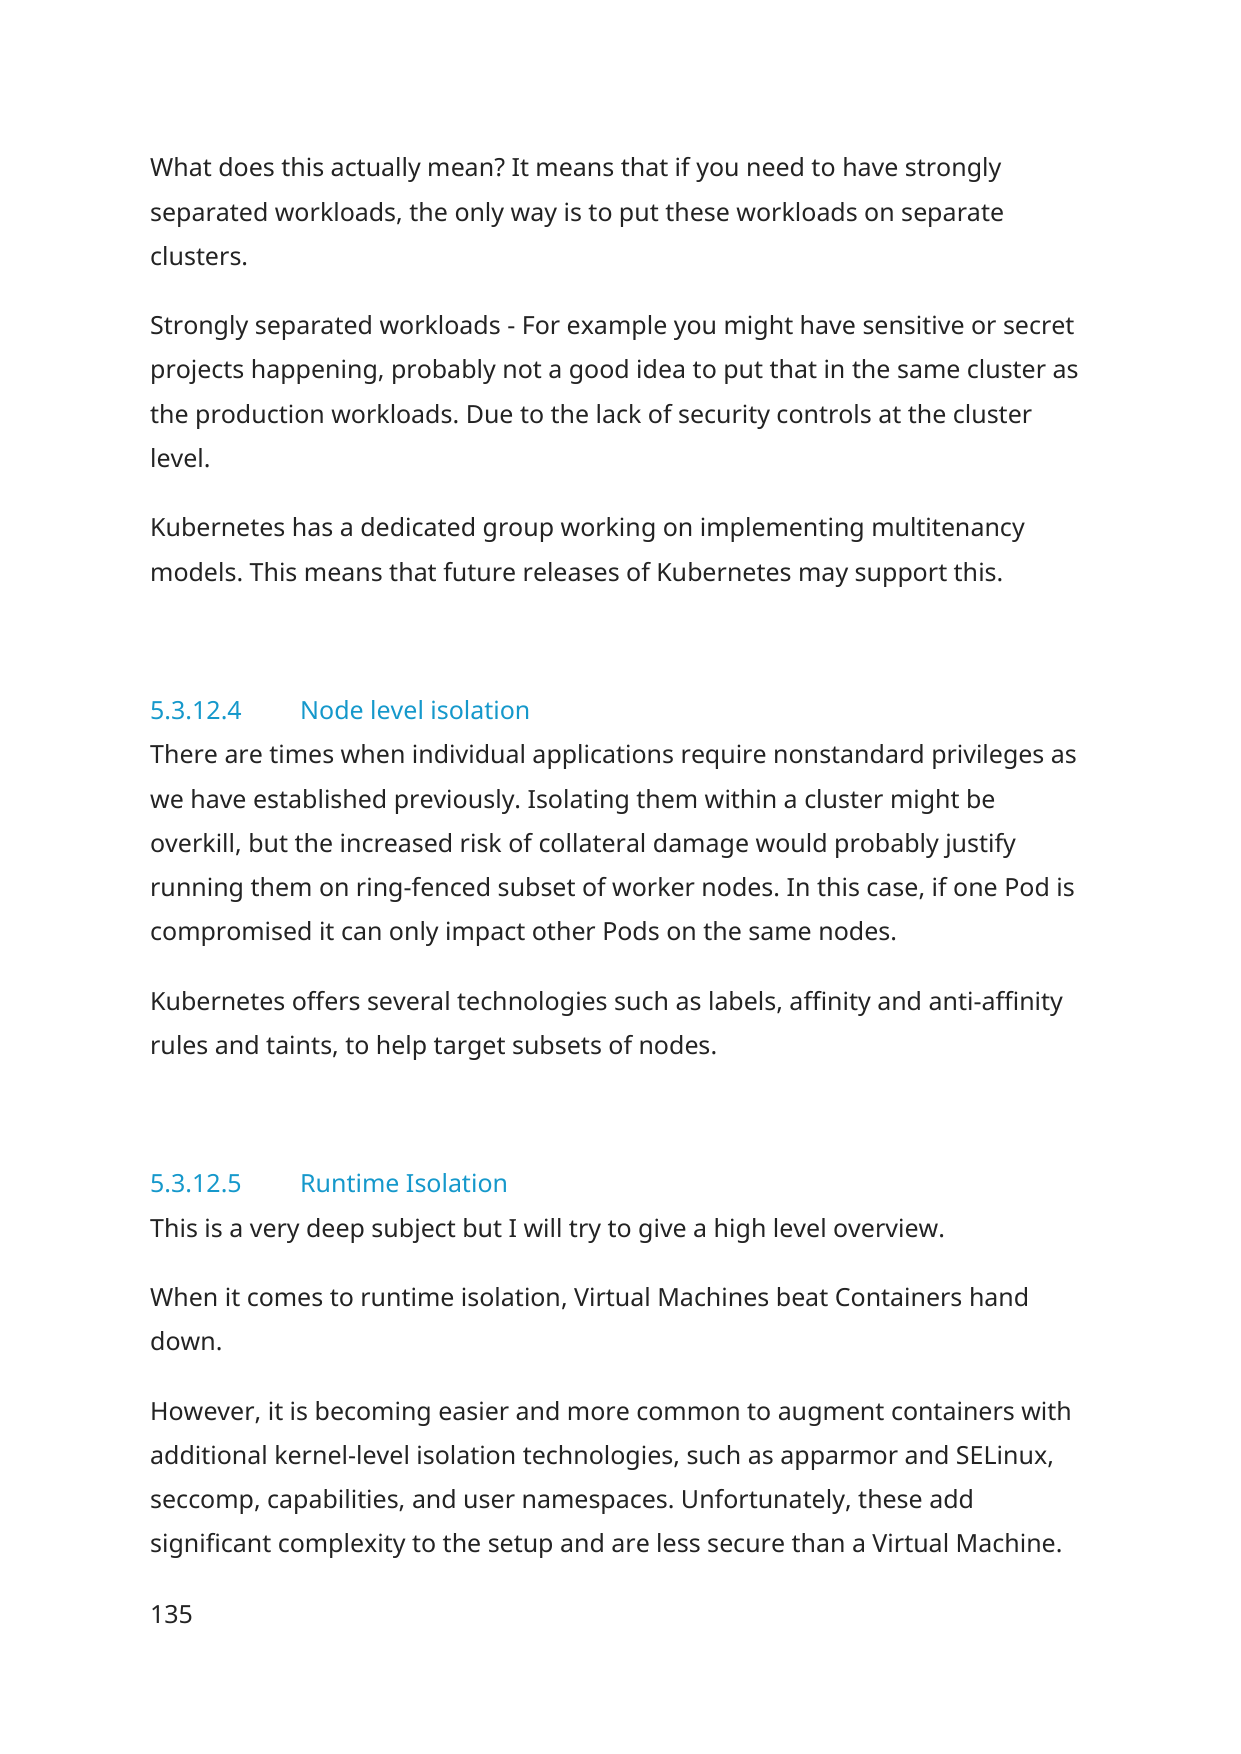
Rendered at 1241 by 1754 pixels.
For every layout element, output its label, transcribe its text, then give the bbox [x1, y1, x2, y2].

text What does this actually mean? It means that if you need to have strongly separated workloads, the only way is to put these workloads on separate clusters. [150, 150, 1090, 273]
text Kubernetes has a dedicated group working on implementing multitenancy models. This means that future releases of Kubernetes may support this. [150, 510, 1090, 588]
text This is a very deep subject but I will try to give a high level overview. [150, 1210, 1090, 1244]
subtitle Runtime Isolation [150, 1166, 1090, 1200]
text When it comes to runtime isolation, Virtual Machines beat Containers hand down. [150, 1280, 1090, 1358]
text Kubernetes offers several technologies such as labels, affinity and anti-affinity rules and taints, to help target subsets of nodes. [150, 983, 1090, 1062]
text Strongly separated workloads - For example you might have sensitive or secret projects happening, probably not a good idea to put that in the same cluster as the production workloads. Due to the lack of security controls at the cluster level. [150, 308, 1090, 475]
text However, it is becoming easier and more common to augment containers with additional kernel-level isolation technologies, such as apparmor and SELinux, seccomp, capabilities, and user namespaces. Unfortunately, these add significant complexity to the setup and are less secure than a Virtual Machine. [150, 1393, 1090, 1560]
subtitle Node level isolation [150, 693, 1090, 727]
text There are times when individual applications require nonstandard privileges as we have established previously. Isolating them within a cluster might be overkill, but the increased risk of collateral damage would probably justify running them on ring-fenced subset of worker nodes. In this case, if one Pod is compromised it can only impact other Pods on the same nodes. [150, 737, 1090, 948]
